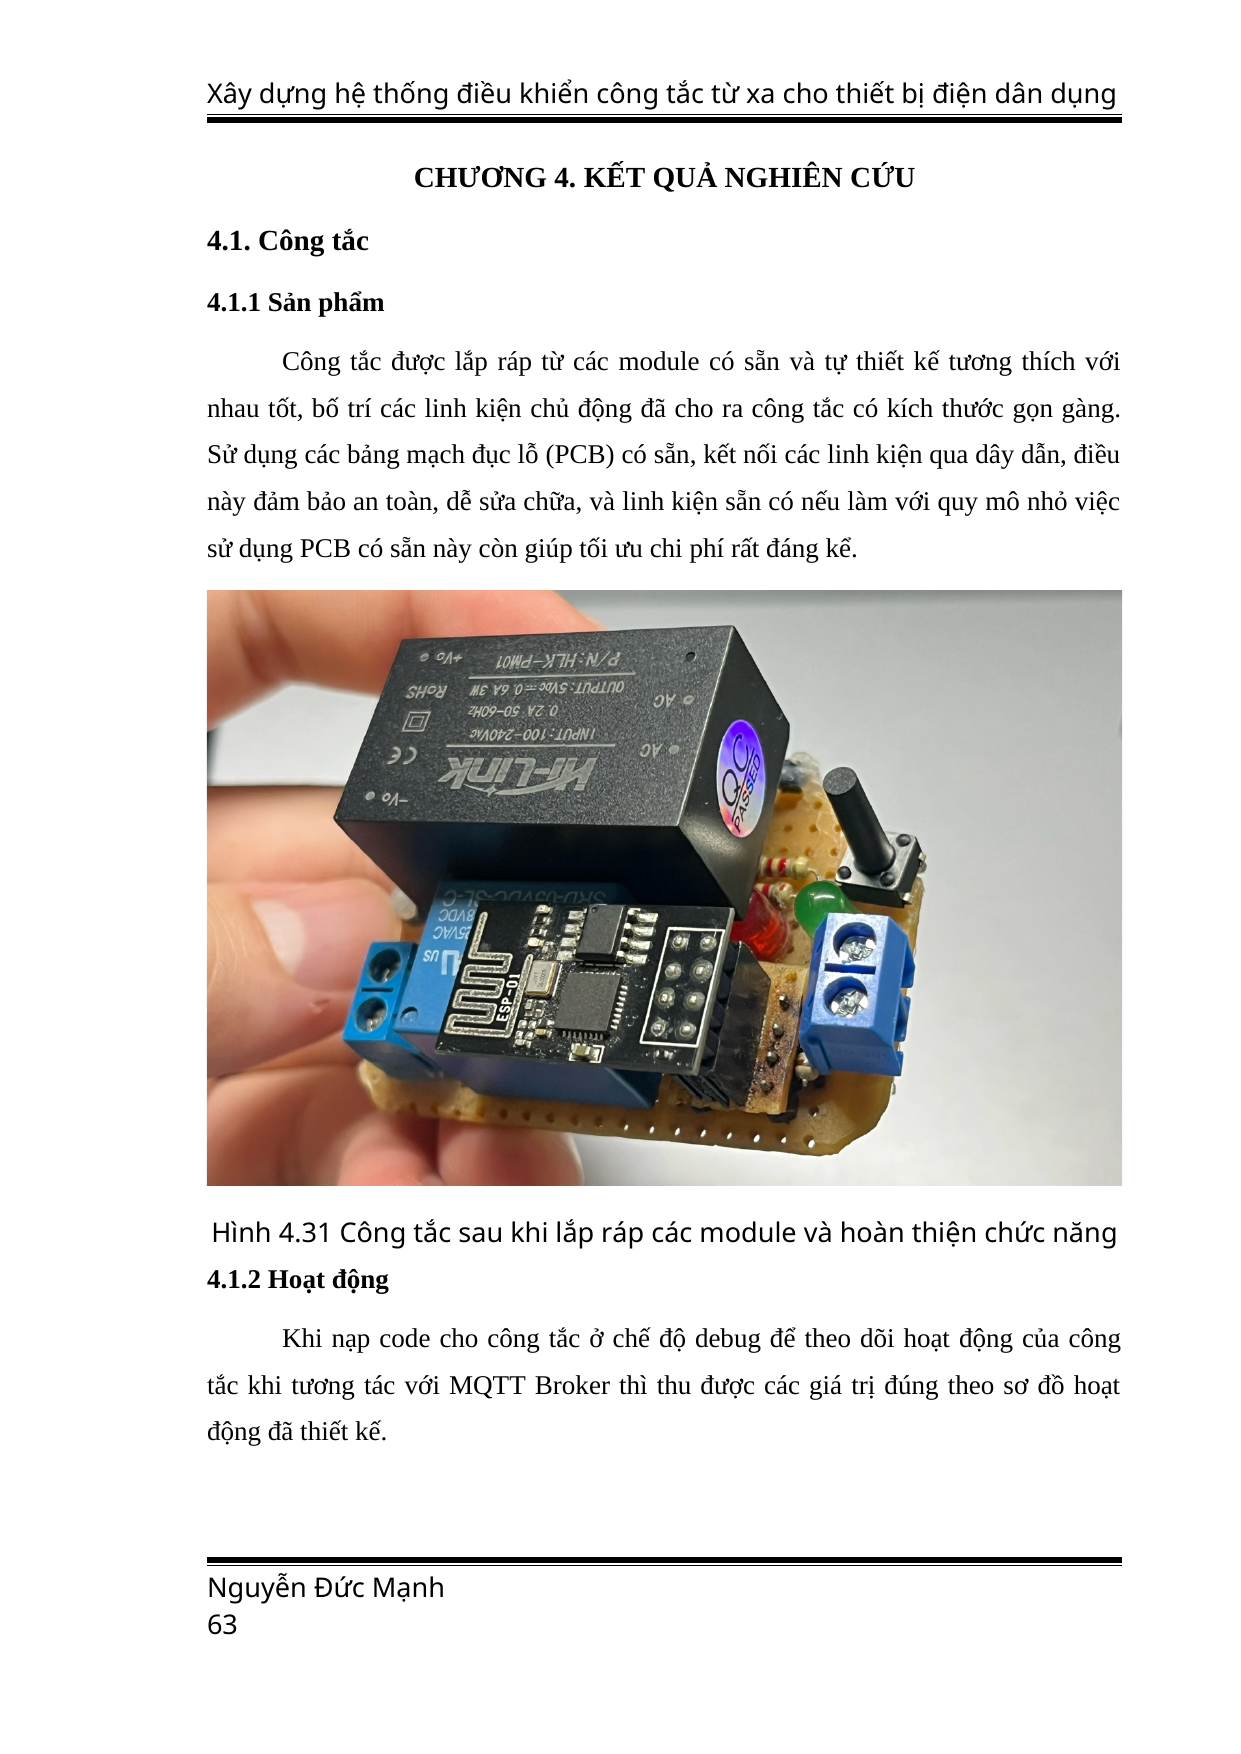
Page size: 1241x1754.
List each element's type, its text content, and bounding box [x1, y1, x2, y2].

text Công tắc được lắp ráp từ các module có sẵn và tự thiết kế tương thích với nhau tốt, bố trí các linh kiện chủ động đã cho ra công tắc có kích thước gọn gàng. Sử dụng các bảng mạch đục lỗ (PCB) có sẵn, kết nối các linh kiện qua dây dẫn, điều này đảm bảo an toàn, dễ sửa chữa, và linh kiện sẵn có nếu làm với quy mô nhỏ việc sử dụng PCB có sẵn này còn giúp tối ưu chi phí rất đáng kể. [207, 345, 1122, 563]
picture [206, 590, 1123, 1186]
subtitle Công tắc [207, 223, 1122, 257]
text Khi nạp code cho công tắc ở chế độ debug để theo dõi hoạt động của công tắc khi tương tác với MQTT Broker thì thu được các giá trị đúng theo sơ đồ hoạt động đã thiết kế. [207, 1322, 1122, 1447]
subtitle Hoạt động [207, 1263, 1122, 1294]
subtitle KẾT QUẢ NGHIÊN CỨU [207, 160, 1122, 194]
subtitle Sản phẩm [207, 286, 1122, 317]
